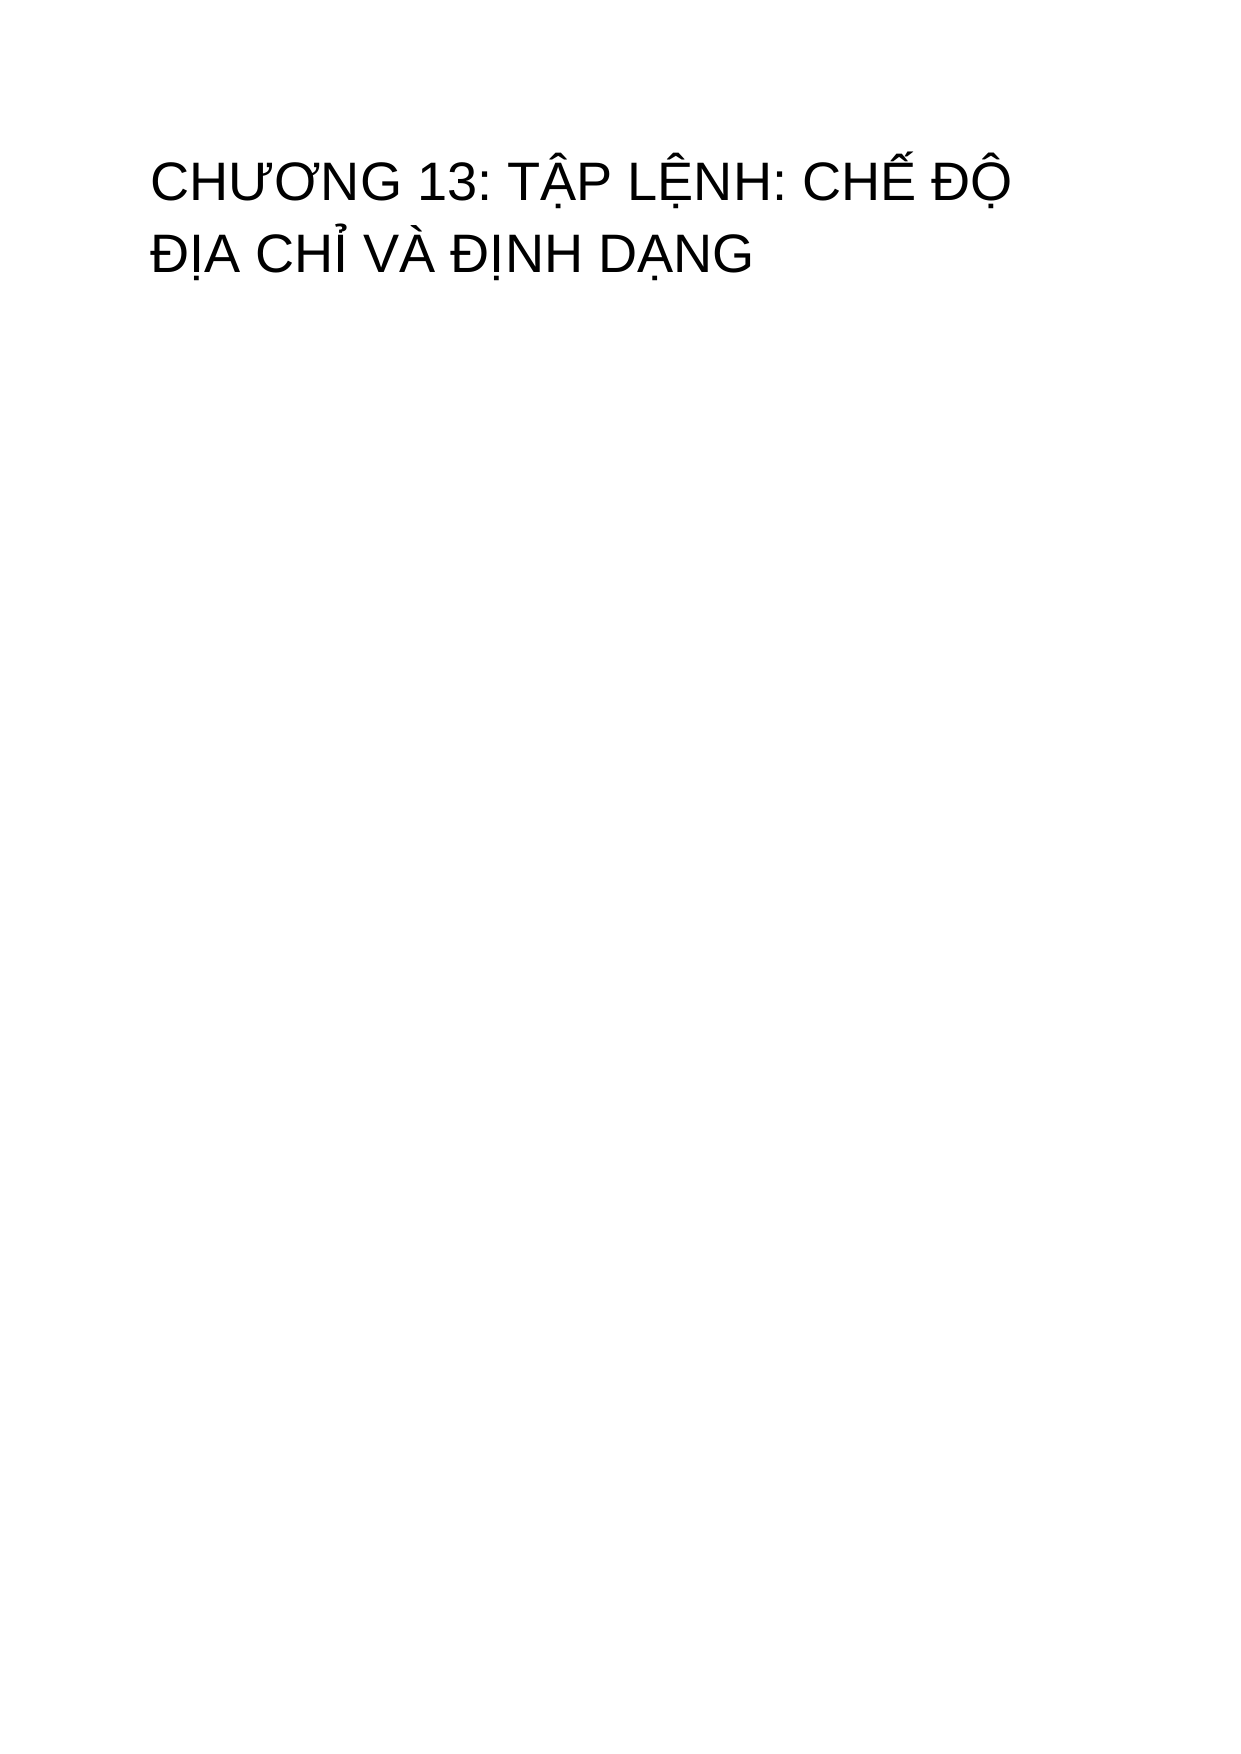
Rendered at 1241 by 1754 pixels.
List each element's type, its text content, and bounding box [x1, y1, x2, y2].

title CHƯƠNG 13: TẬP LỆNH: CHẾ ĐỘ ĐỊA CHỈ VÀ ĐỊNH DẠNG [150, 150, 1090, 284]
